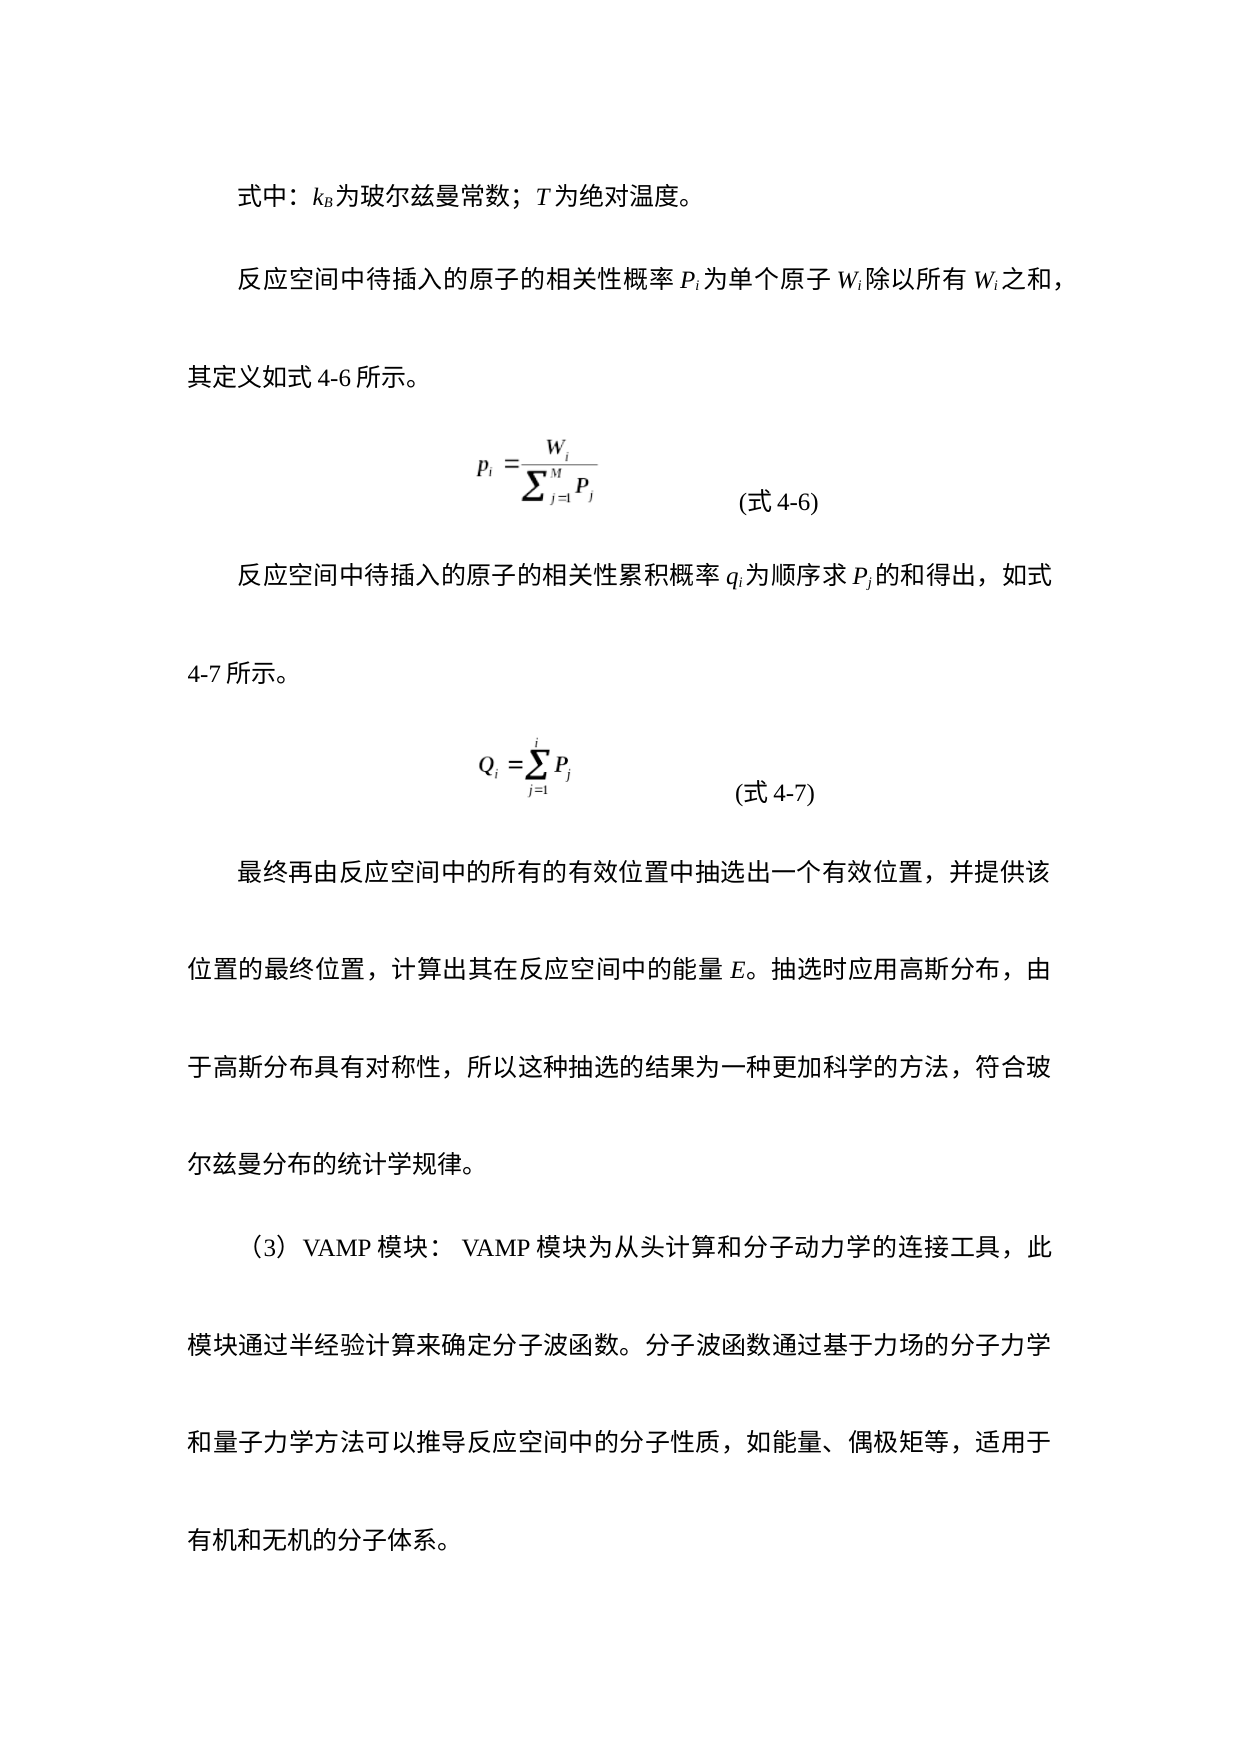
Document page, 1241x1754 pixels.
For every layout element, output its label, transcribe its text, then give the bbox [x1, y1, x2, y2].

text (式4-6) [187, 426, 1053, 523]
text 最终再由反应空间中的所有的有效位置中抽选出一个有效位置，并提供该位置的最终位置，计算出其在反应空间中的能量E。抽选时应用高斯分布，由于高斯分布具有对称性，所以这种抽选的结果为一种更加科学的方法，符合玻尔兹曼分布的统计学规律。 [187, 838, 1053, 1195]
text (式4-7) [187, 722, 1053, 819]
text 式中：kB为玻尔兹曼常数；T为绝对温度。 [187, 162, 1053, 227]
text 反应空间中待插入的原子的相关性累积概率qi为顺序求Pj的和得出，如式4-7所示。 [187, 541, 1053, 704]
text 反应空间中待插入的原子的相关性概率Pi为单个原子Wi除以所有Wi之和，其定义如式4-6所示。 [187, 245, 1053, 408]
text （3）VAMP模块： VAMP模块为从头计算和分子动力学的连接工具，此模块通过半经验计算来确定分子波函数。分子波函数通过基于力场的分子力学和量子力学方法可以推导反应空间中的分子性质，如能量、偶极矩等，适用于有机和无机的分子体系。 [187, 1213, 1053, 1571]
